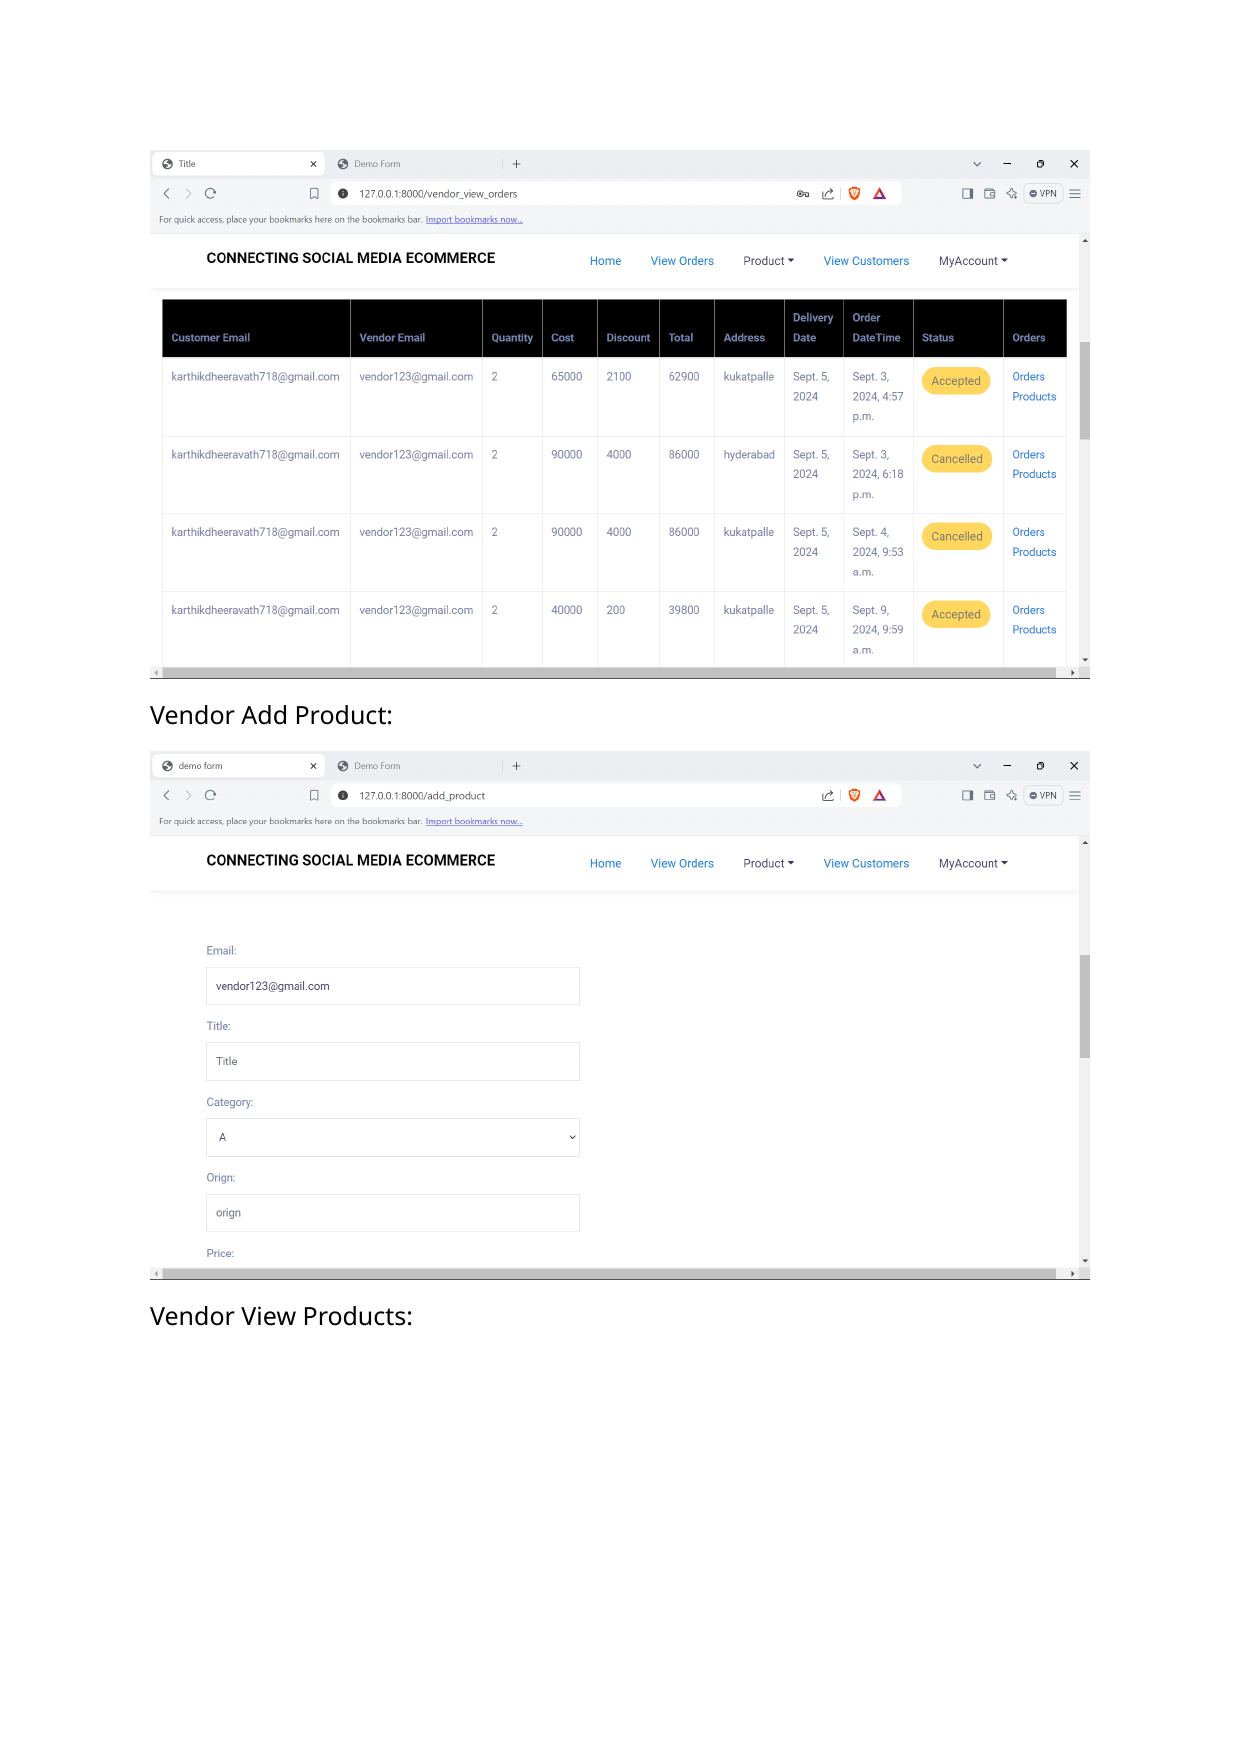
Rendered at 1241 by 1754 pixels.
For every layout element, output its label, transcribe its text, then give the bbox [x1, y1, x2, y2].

text Vendor Add Product: [150, 698, 1090, 732]
picture [150, 751, 1091, 1280]
picture [150, 150, 1091, 679]
text Vendor View Products: [150, 1299, 1090, 1333]
